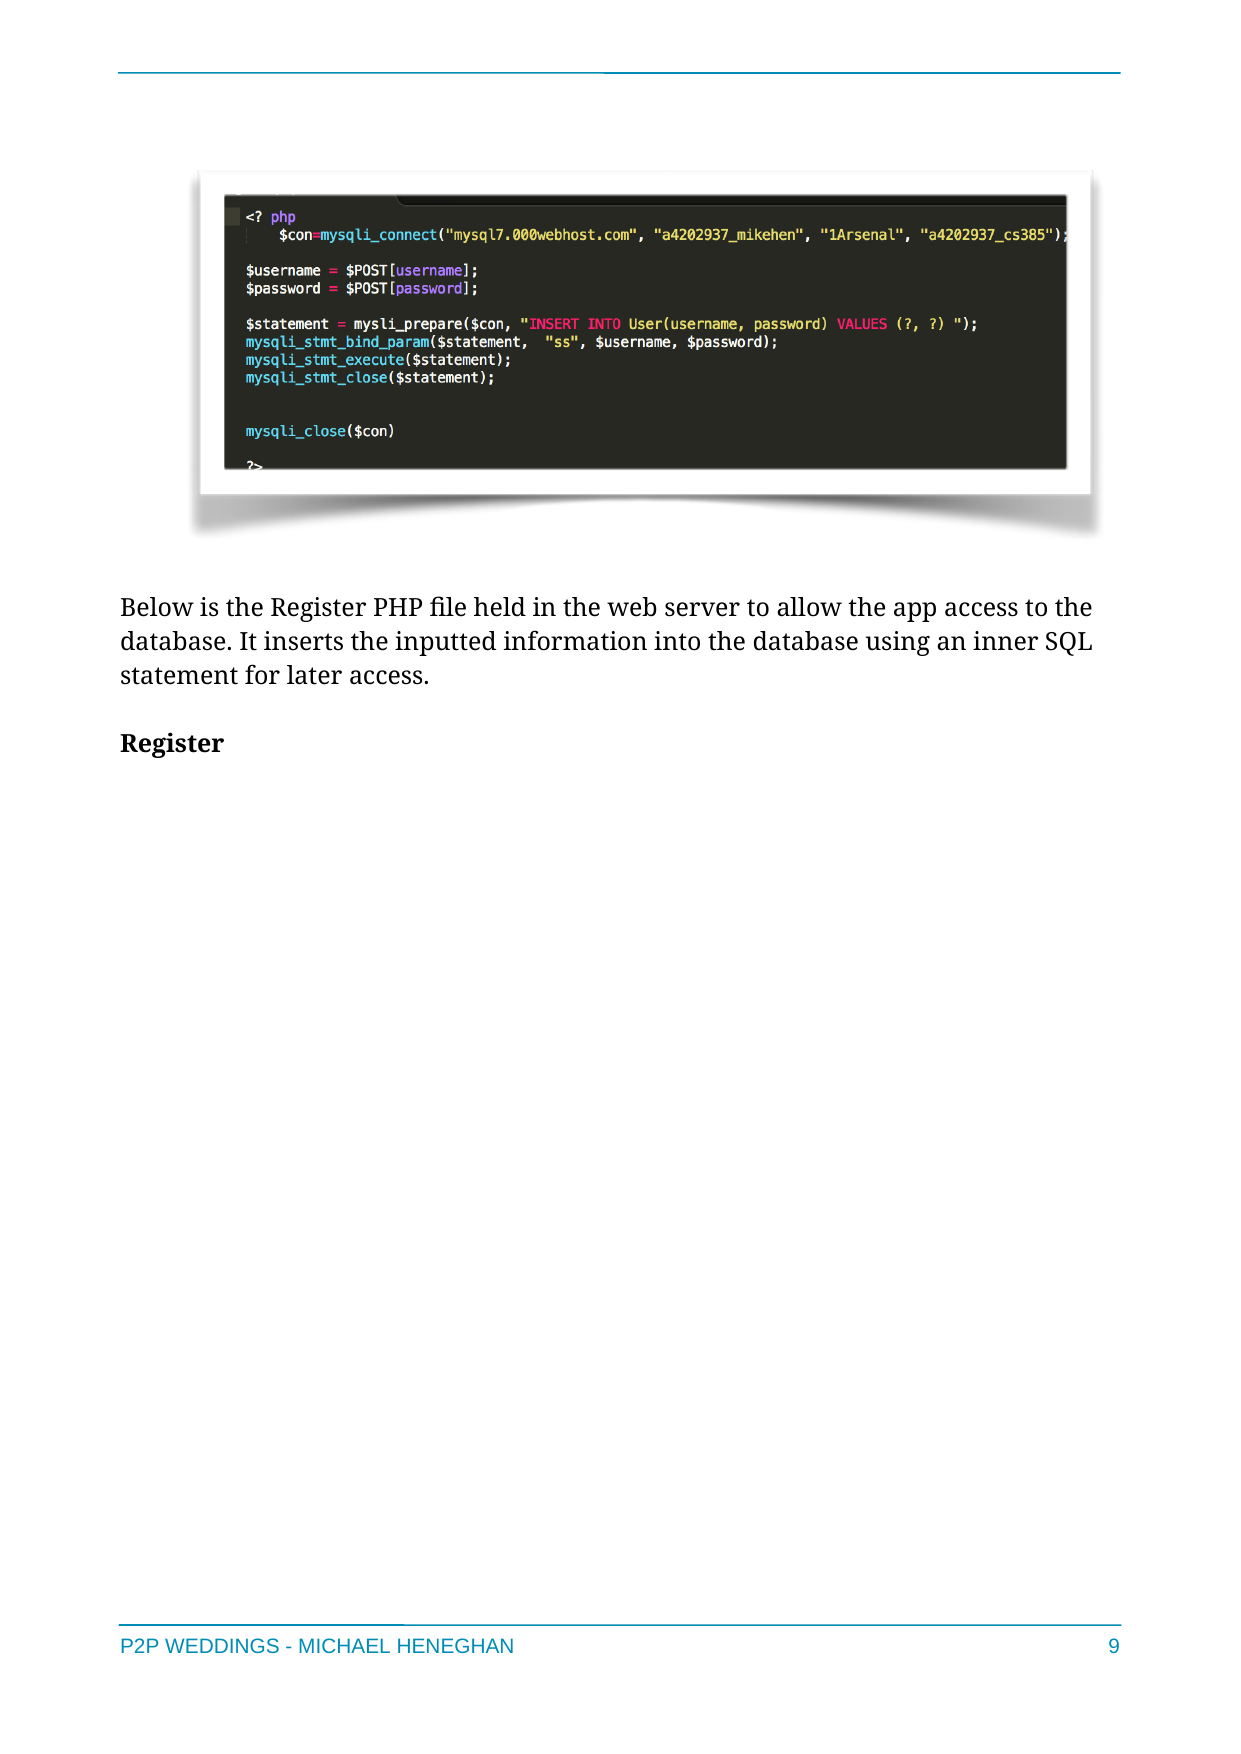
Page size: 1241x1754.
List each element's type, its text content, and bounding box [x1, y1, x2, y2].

picture [188, 170, 1106, 543]
text Register [120, 726, 1120, 760]
